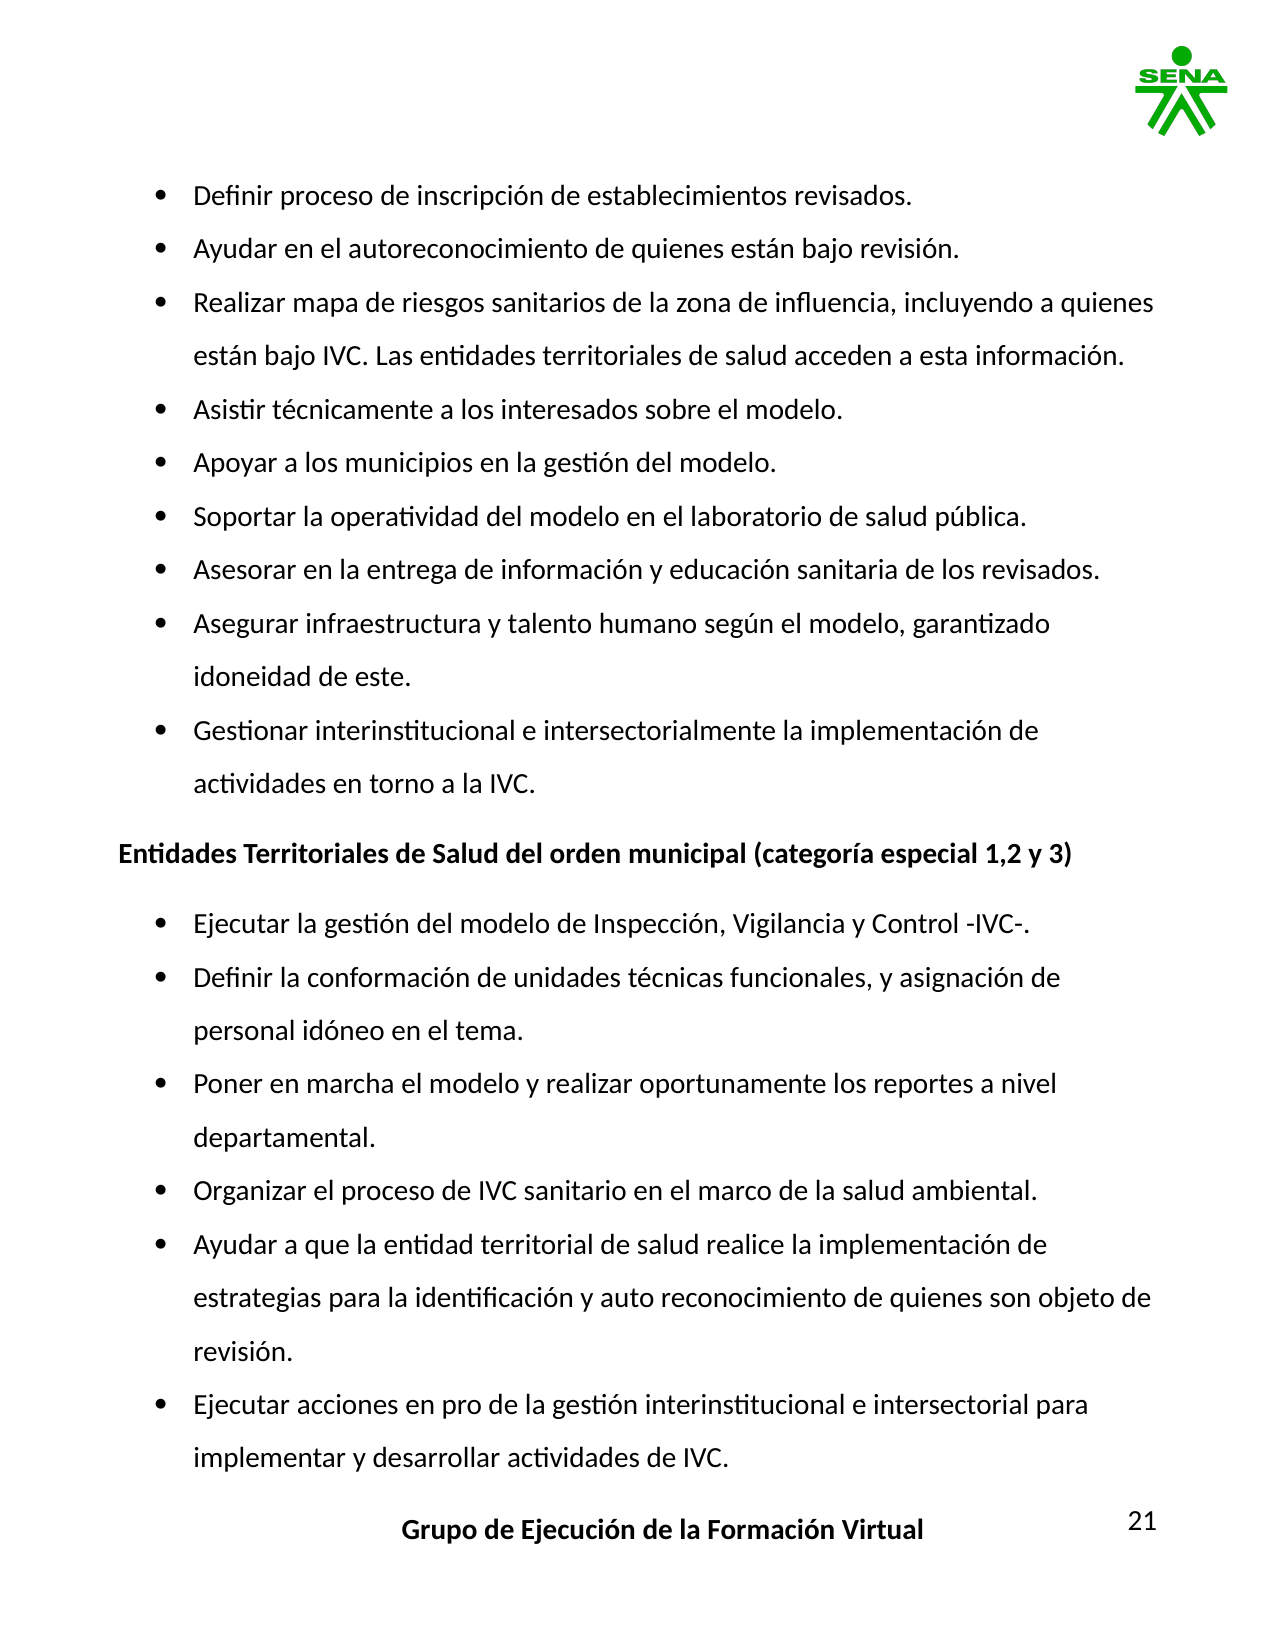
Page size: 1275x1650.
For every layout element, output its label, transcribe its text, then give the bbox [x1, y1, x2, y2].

picture [1135, 46, 1228, 136]
list Poner en marcha el modelo y realizar oportunamente los reportes a nivel departamental. [156, 1066, 1157, 1154]
list Definir proceso de inscripción de establecimientos revisados. [156, 177, 1157, 213]
text Entidades Territoriales de Salud del orden municipal (categoría especial 1,2 y 3) [118, 835, 1157, 871]
list Ejecutar acciones en pro de la gestión interinstitucional e intersectorial para implementar y desarrollar actividades de IVC. [156, 1386, 1157, 1475]
list Apoyar a los municipios en la gestión del modelo. [156, 444, 1157, 480]
list Organizar el proceso de IVC sanitario en el marco de la salud ambiental. [156, 1172, 1157, 1208]
list Gestionar interinstitucional e intersectorialmente la implementación de actividades en torno a la IVC. [156, 712, 1157, 801]
list Ayudar a que la entidad territorial de salud realice la implementación de estrategias para la identificación y auto reconocimiento de quienes son objeto de revisión. [156, 1226, 1157, 1368]
list Ayudar en el autoreconocimiento de quienes están bajo revisión. [156, 231, 1157, 266]
list Asistir técnicamente a los interesados sobre el modelo. [156, 391, 1157, 427]
list Asegurar infraestructura y talento humano según el modelo, garantizado idoneidad de este. [156, 605, 1157, 694]
list Ejecutar la gestión del modelo de Inspección, Vigilancia y Control -IVC-. [156, 905, 1157, 941]
list Asesorar en la entrega de información y educación sanitaria de los revisados. [156, 551, 1157, 587]
list Definir la conformación de unidades técnicas funcionales, y asignación de personal idóneo en el tema. [156, 959, 1157, 1048]
list Realizar mapa de riesgos sanitarios de la zona de influencia, incluyendo a quienes están bajo IVC. Las entidades territoriales de salud acceden a esta información. [156, 284, 1157, 373]
list Soportar la operatividad del modelo en el laboratorio de salud pública. [156, 498, 1157, 533]
